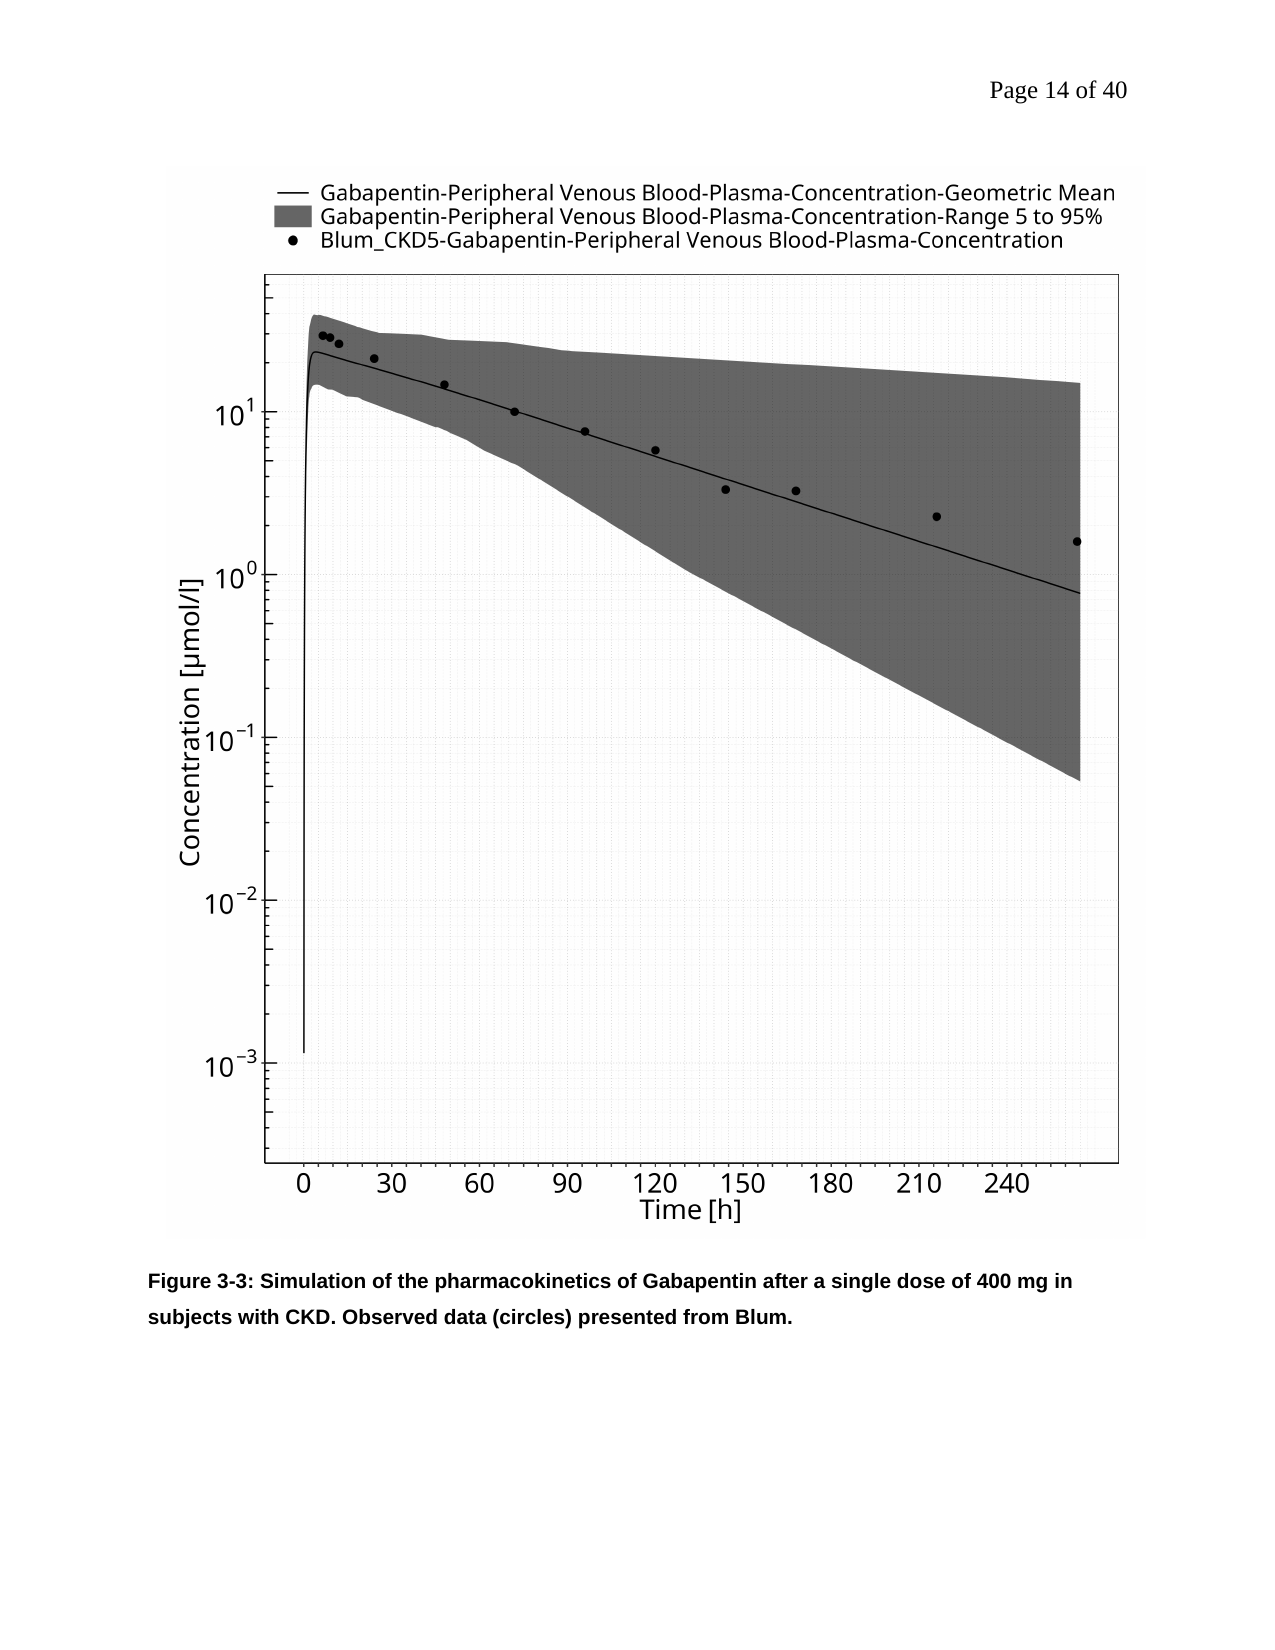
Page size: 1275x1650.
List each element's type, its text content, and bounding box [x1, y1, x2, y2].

picture [166, 166, 1146, 1239]
text Figure 3-3: Simulation of the pharmacokinetics of Gabapentin after a single dose of 400 mg in subjects with CKD. Observed data (circles) presented from Blum. [148, 1269, 1127, 1329]
